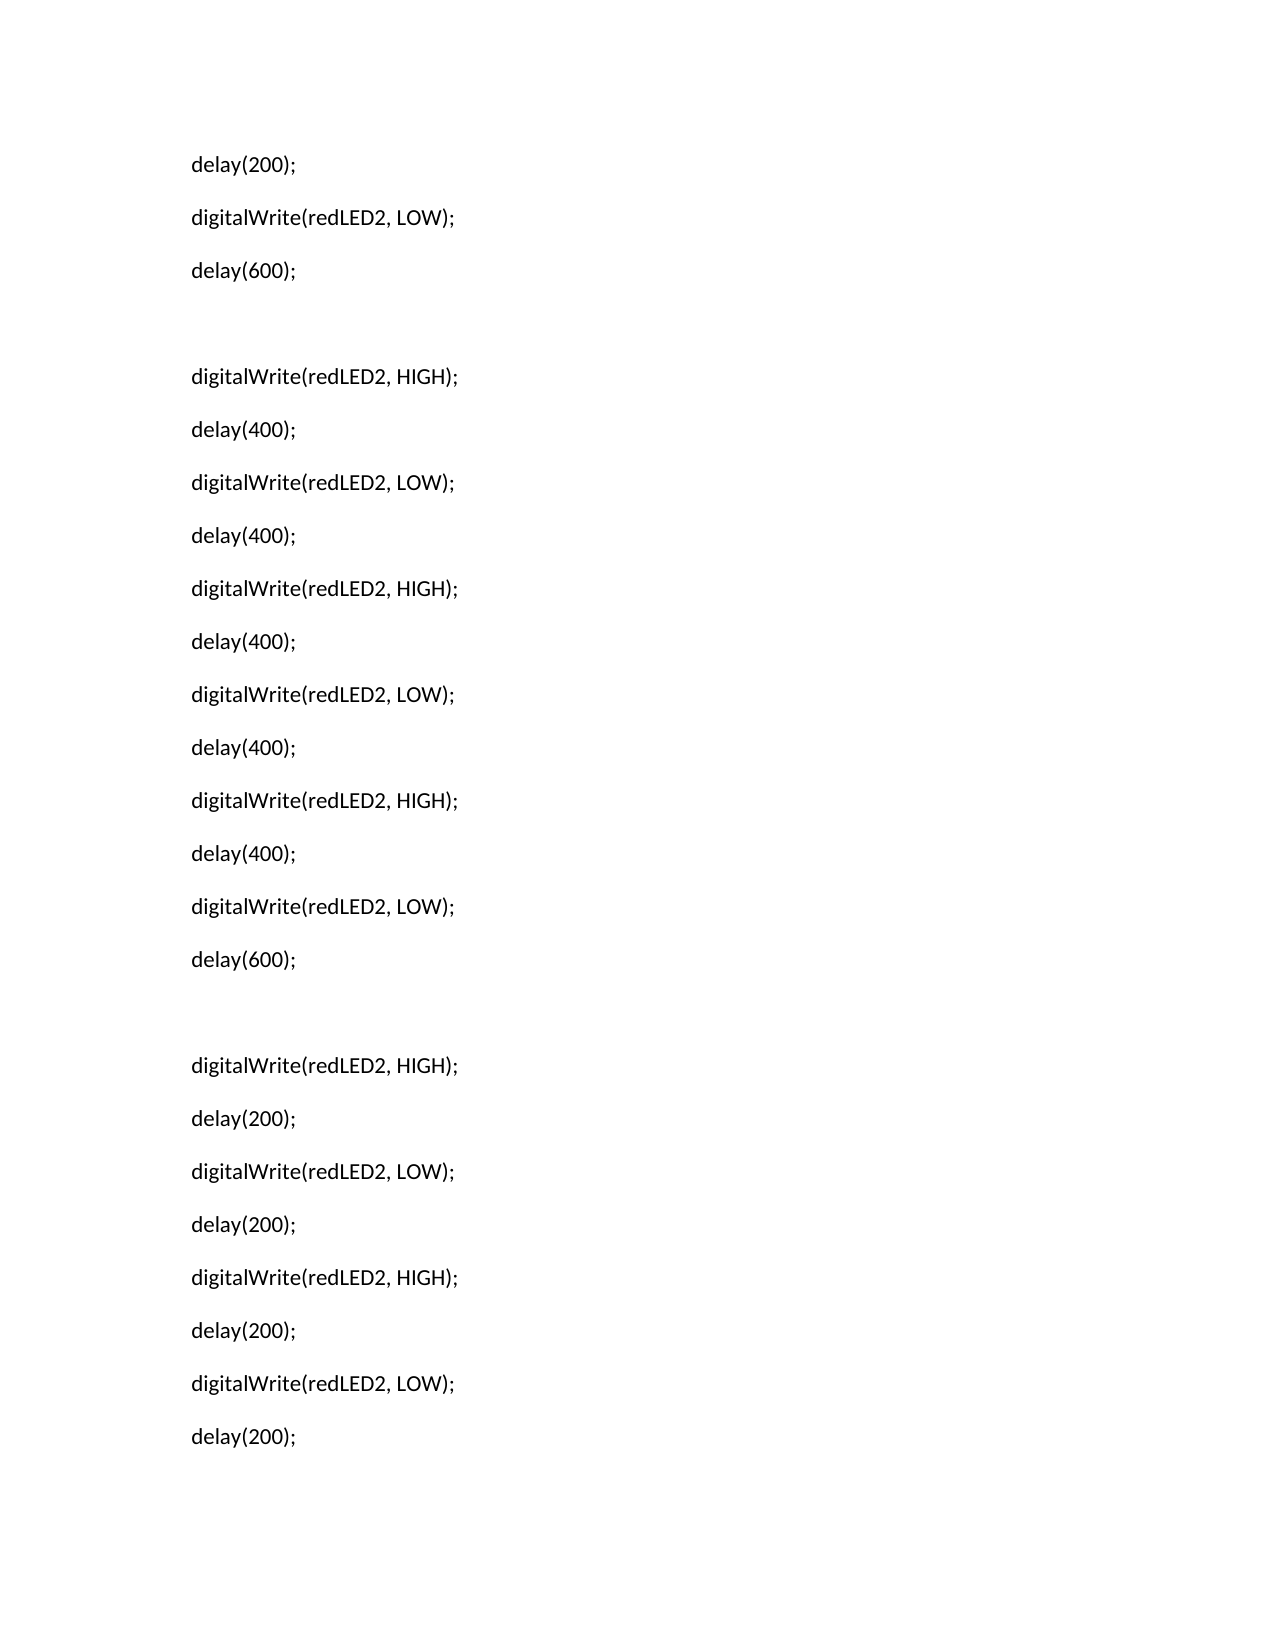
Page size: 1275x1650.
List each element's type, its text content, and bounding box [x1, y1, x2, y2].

text digitalWrite(redLED2, LOW); [150, 680, 1125, 708]
text digitalWrite(redLED2, LOW); [150, 1369, 1125, 1397]
text delay(200); [150, 1316, 1125, 1344]
text digitalWrite(redLED2, LOW); [150, 468, 1125, 496]
text digitalWrite(redLED2, LOW); [150, 1157, 1125, 1185]
text delay(200); [150, 1422, 1125, 1451]
text delay(200); [150, 1210, 1125, 1238]
text delay(600); [150, 256, 1125, 284]
text delay(200); [150, 150, 1125, 178]
text digitalWrite(redLED2, HIGH); [150, 574, 1125, 602]
text delay(400); [150, 521, 1125, 549]
text digitalWrite(redLED2, LOW); [150, 203, 1125, 231]
text delay(600); [150, 945, 1125, 973]
text delay(400); [150, 627, 1125, 655]
text digitalWrite(redLED2, HIGH); [150, 362, 1125, 390]
text delay(200); [150, 1104, 1125, 1132]
text delay(400); [150, 839, 1125, 867]
text delay(400); [150, 733, 1125, 761]
text digitalWrite(redLED2, HIGH); [150, 1051, 1125, 1079]
text digitalWrite(redLED2, HIGH); [150, 786, 1125, 814]
text digitalWrite(redLED2, LOW); [150, 892, 1125, 920]
text delay(400); [150, 415, 1125, 443]
text digitalWrite(redLED2, HIGH); [150, 1263, 1125, 1291]
